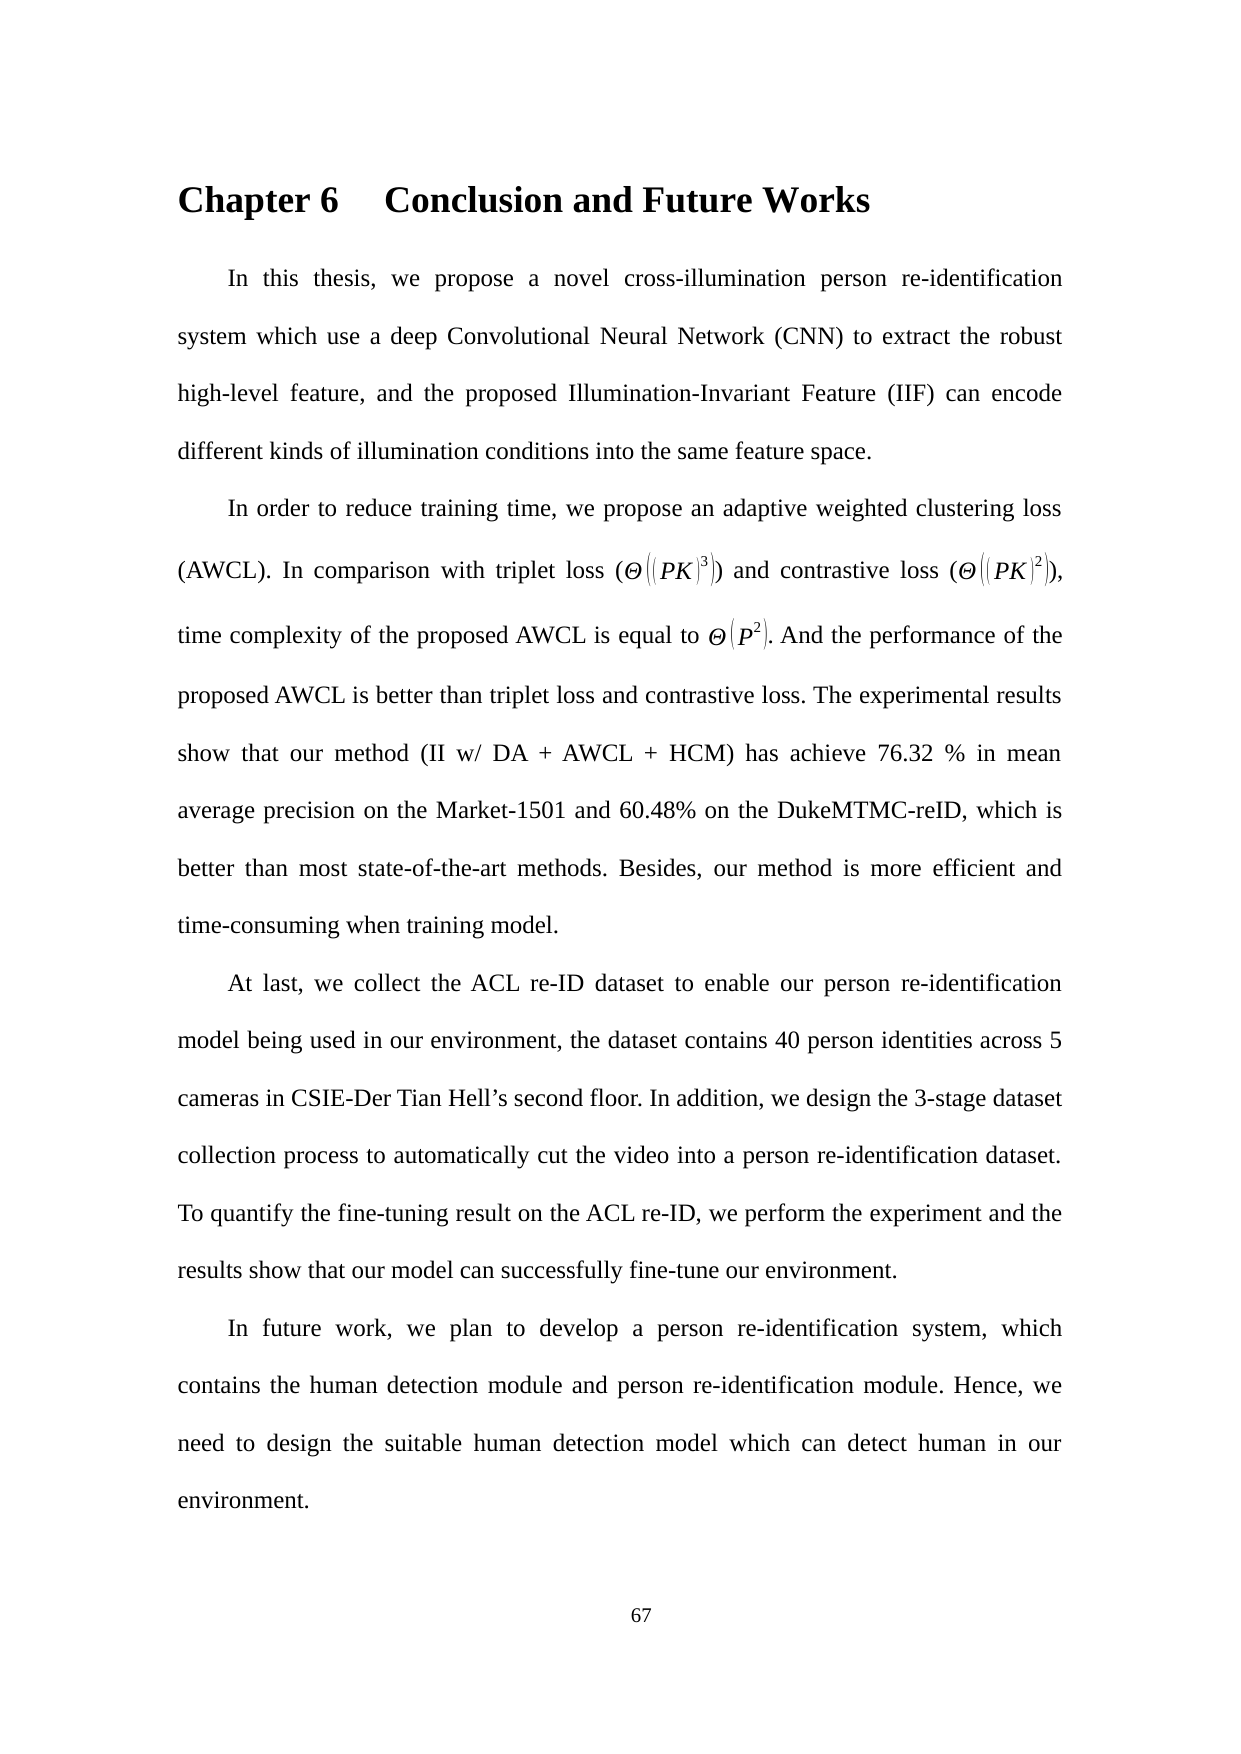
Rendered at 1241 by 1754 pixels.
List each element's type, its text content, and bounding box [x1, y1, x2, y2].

text At last, we collect the ACL re-ID dataset to enable our person re-identification model being used in our environment, the dataset contains 40 person identities across 5 cameras in CSIE-Der Tian Hell’s second floor. In addition, we design the 3-stage dataset collection process to automatically cut the video into a person re-identification dataset. To quantify the fine-tuning result on the ACL re-ID, we perform the experiment and the results show that our model can successfully fine-tune our environment. [177, 968, 1063, 1284]
text In this thesis, we propose a novel cross-illumination person re-identification system which use a deep Convolutional Neural Network (CNN) to extract the robust high-level feature, and the proposed Illumination-Invariant Feature (IIF) can encode different kinds of illumination conditions into the same feature space. [177, 263, 1063, 465]
text In future work, we plan to develop a person re-identification system, which contains the human detection module and person re-identification module. Hence, we need to design the suitable human detection model which can detect human in our environment. [177, 1313, 1063, 1514]
subtitle Conclusion and Future Works [177, 177, 1063, 220]
text In order to reduce training time, we propose an adaptive weighted clustering loss (AWCL). In comparison with triplet loss () and contrastive loss (), time complexity of the proposed AWCL is equal to . And the performance of the proposed AWCL is better than triplet loss and contrastive loss. The experimental results show that our method (II w/ DA + AWCL + HCM) has achieve 76.32 % in mean average precision on the Market-1501 and 60.48% on the DukeMTMC-reID, which is better than most state-of-the-art methods. Besides, our method is more efficient and time-consuming when training model. [177, 493, 1063, 939]
